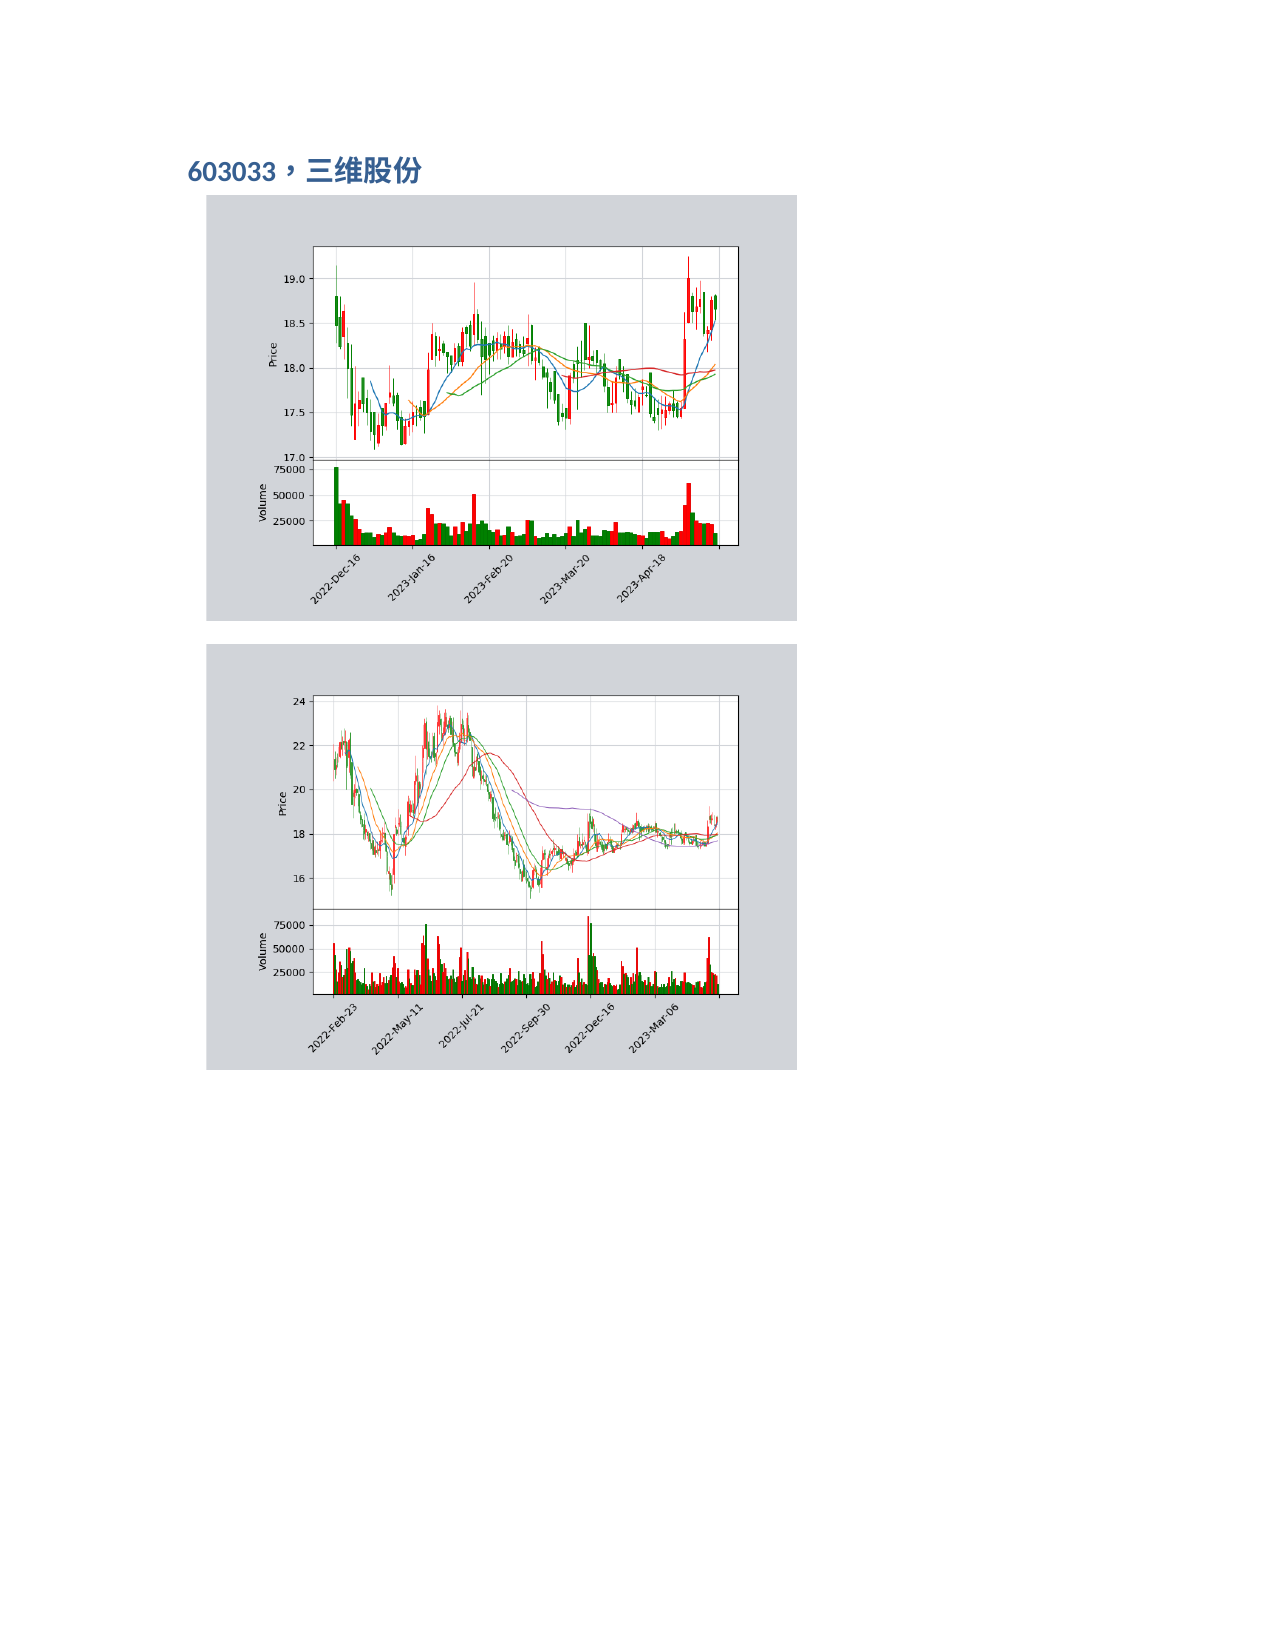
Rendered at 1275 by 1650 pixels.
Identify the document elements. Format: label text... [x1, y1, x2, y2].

subtitle 603033，三维股份 [187, 150, 1087, 190]
picture [206, 195, 797, 621]
picture [206, 644, 797, 1070]
